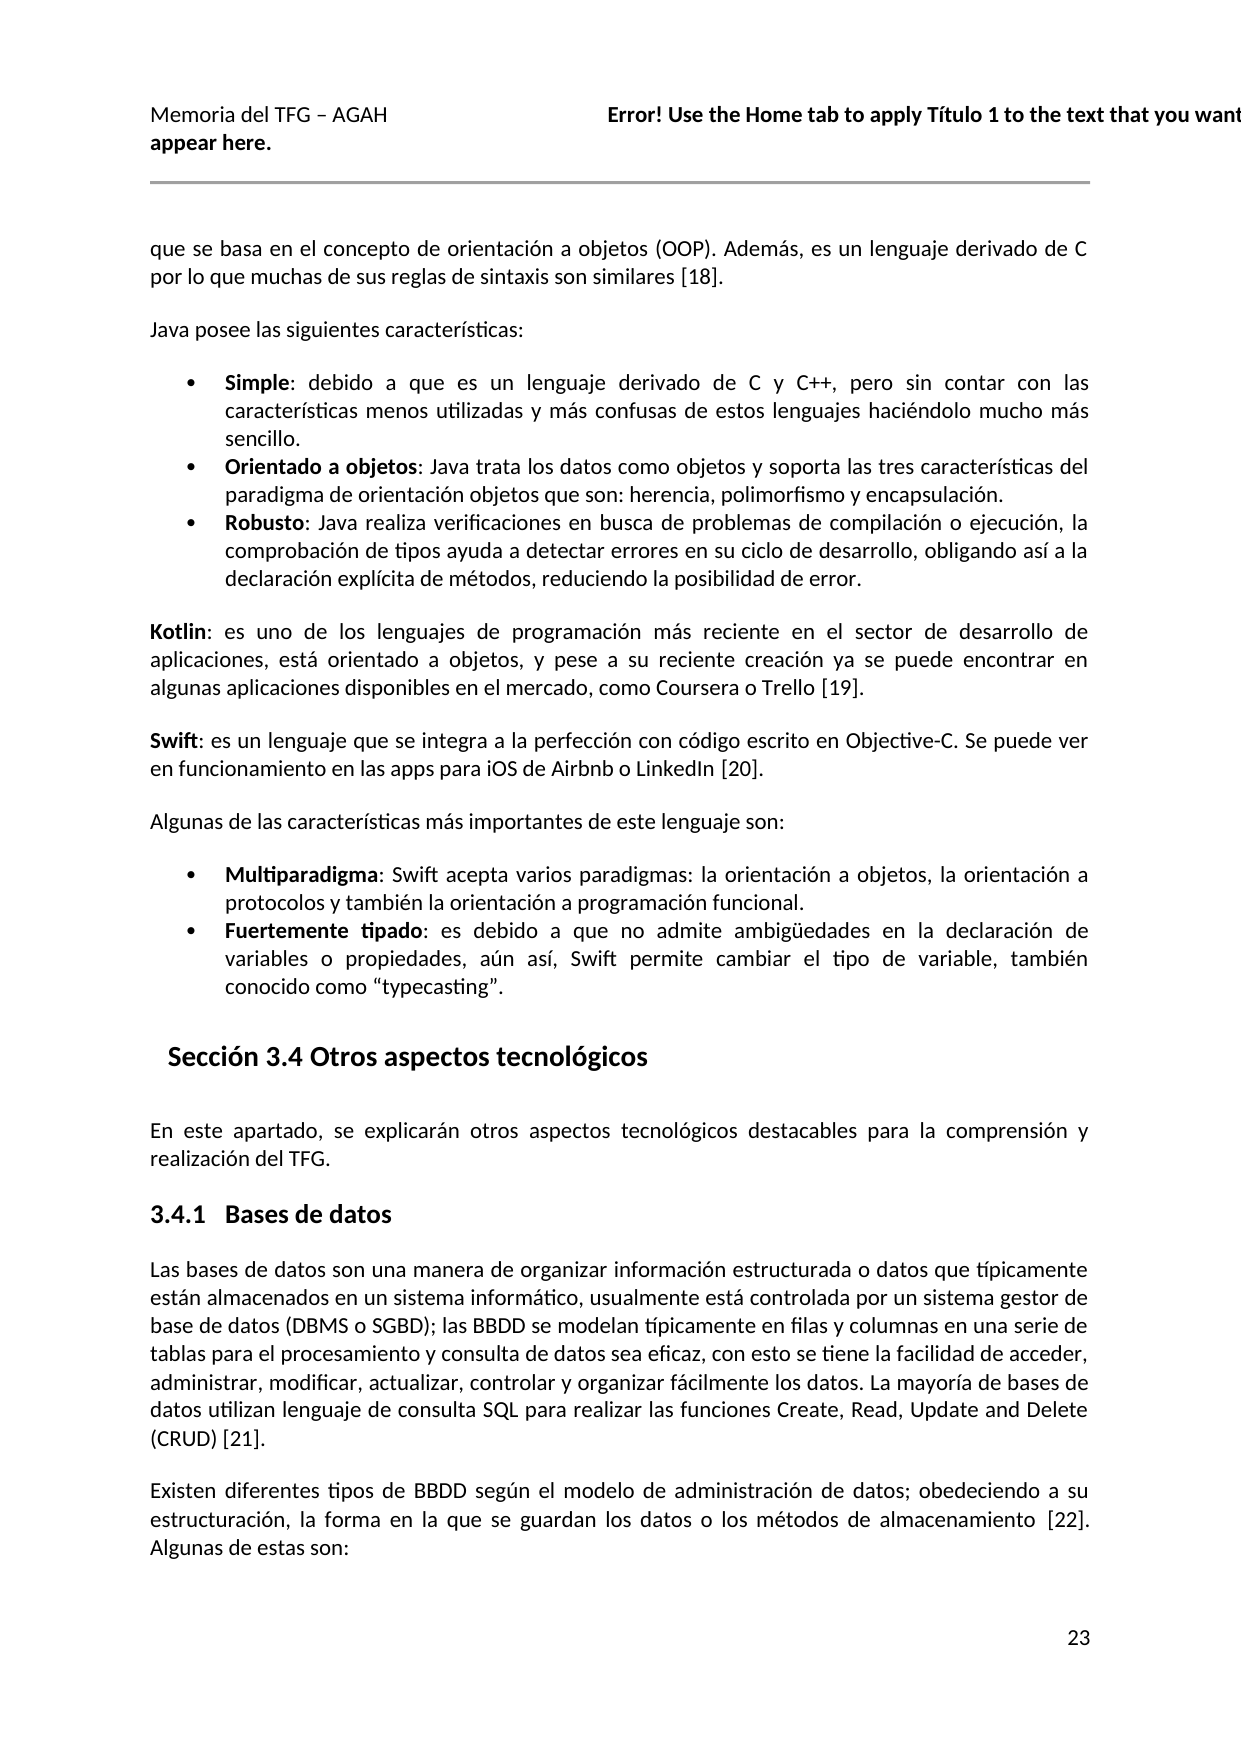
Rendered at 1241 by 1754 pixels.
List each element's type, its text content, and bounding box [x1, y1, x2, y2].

list Simple: debido a que es un lenguaje derivado de C y C++, pero sin contar con las características menos utilizadas y más confusas de estos lenguajes haciéndolo mucho más sencillo. [187, 368, 1090, 452]
subtitle Otros aspectos tecnológicos [168, 1038, 1090, 1074]
text Swift: es un lenguaje que se integra a la perfección con código escrito en Objective-C. Se puede ver en funcionamiento en las apps para iOS de Airbnb o LinkedIn . [150, 726, 1090, 782]
list Fuertemente tipado: es debido a que no admite ambigüedades en la declaración de variables o propiedades, aún así, Swift permite cambiar el tipo de variable, también conocido como “typecasting”. [187, 916, 1090, 1001]
text Existen diferentes tipos de BBDD según el modelo de administración de datos; obedeciendo a su estructuración, la forma en la que se guardan los datos o los métodos de almacenamiento . Algunas de estas son: [150, 1477, 1090, 1561]
list Multiparadigma: Swift acepta varios paradigmas: la orientación a objetos, la orientación a protocolos y también la orientación a programación funcional. [187, 860, 1090, 916]
text 3.4.1 Bases de datos [150, 1197, 1090, 1231]
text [150, 234, 1090, 290]
text Algunas de las características más importantes de este lenguaje son: [150, 807, 1090, 835]
text Kotlin: es uno de los lenguajes de programación más reciente en el sector de desarrollo de aplicaciones, está orientado a objetos, y pese a su reciente creación ya se puede encontrar en algunas aplicaciones disponibles en el mercado, como Coursera o Trello . [150, 617, 1090, 701]
list Orientado a objetos: Java trata los datos como objetos y soporta las tres características del paradigma de orientación objetos que son: herencia, polimorfismo y encapsulación. [187, 452, 1090, 508]
text Java posee las siguientes características: [150, 315, 1090, 343]
text Las bases de datos son una manera de organizar información estructurada o datos que típicamente están almacenados en un sistema informático, usualmente está controlada por un sistema gestor de base de datos (DBMS o SGBD); las BBDD se modelan típicamente en filas y columnas en una serie de tablas para el procesamiento y consulta de datos sea eficaz, con esto se tiene la facilidad de acceder, administrar, modificar, actualizar, controlar y organizar fácilmente los datos. La mayoría de bases de datos utilizan lenguaje de consulta SQL para realizar las funciones Create, Read, Update and Delete (CRUD) . [150, 1256, 1090, 1452]
text En este apartado, se explicarán otros aspectos tecnológicos destacables para la comprensión y realización del TFG. [150, 1116, 1090, 1172]
list Robusto: Java realiza verificaciones en busca de problemas de compilación o ejecución, la comprobación de tipos ayuda a detectar errores en su ciclo de desarrollo, obligando así a la declaración explícita de métodos, reduciendo la posibilidad de error. [187, 508, 1090, 592]
